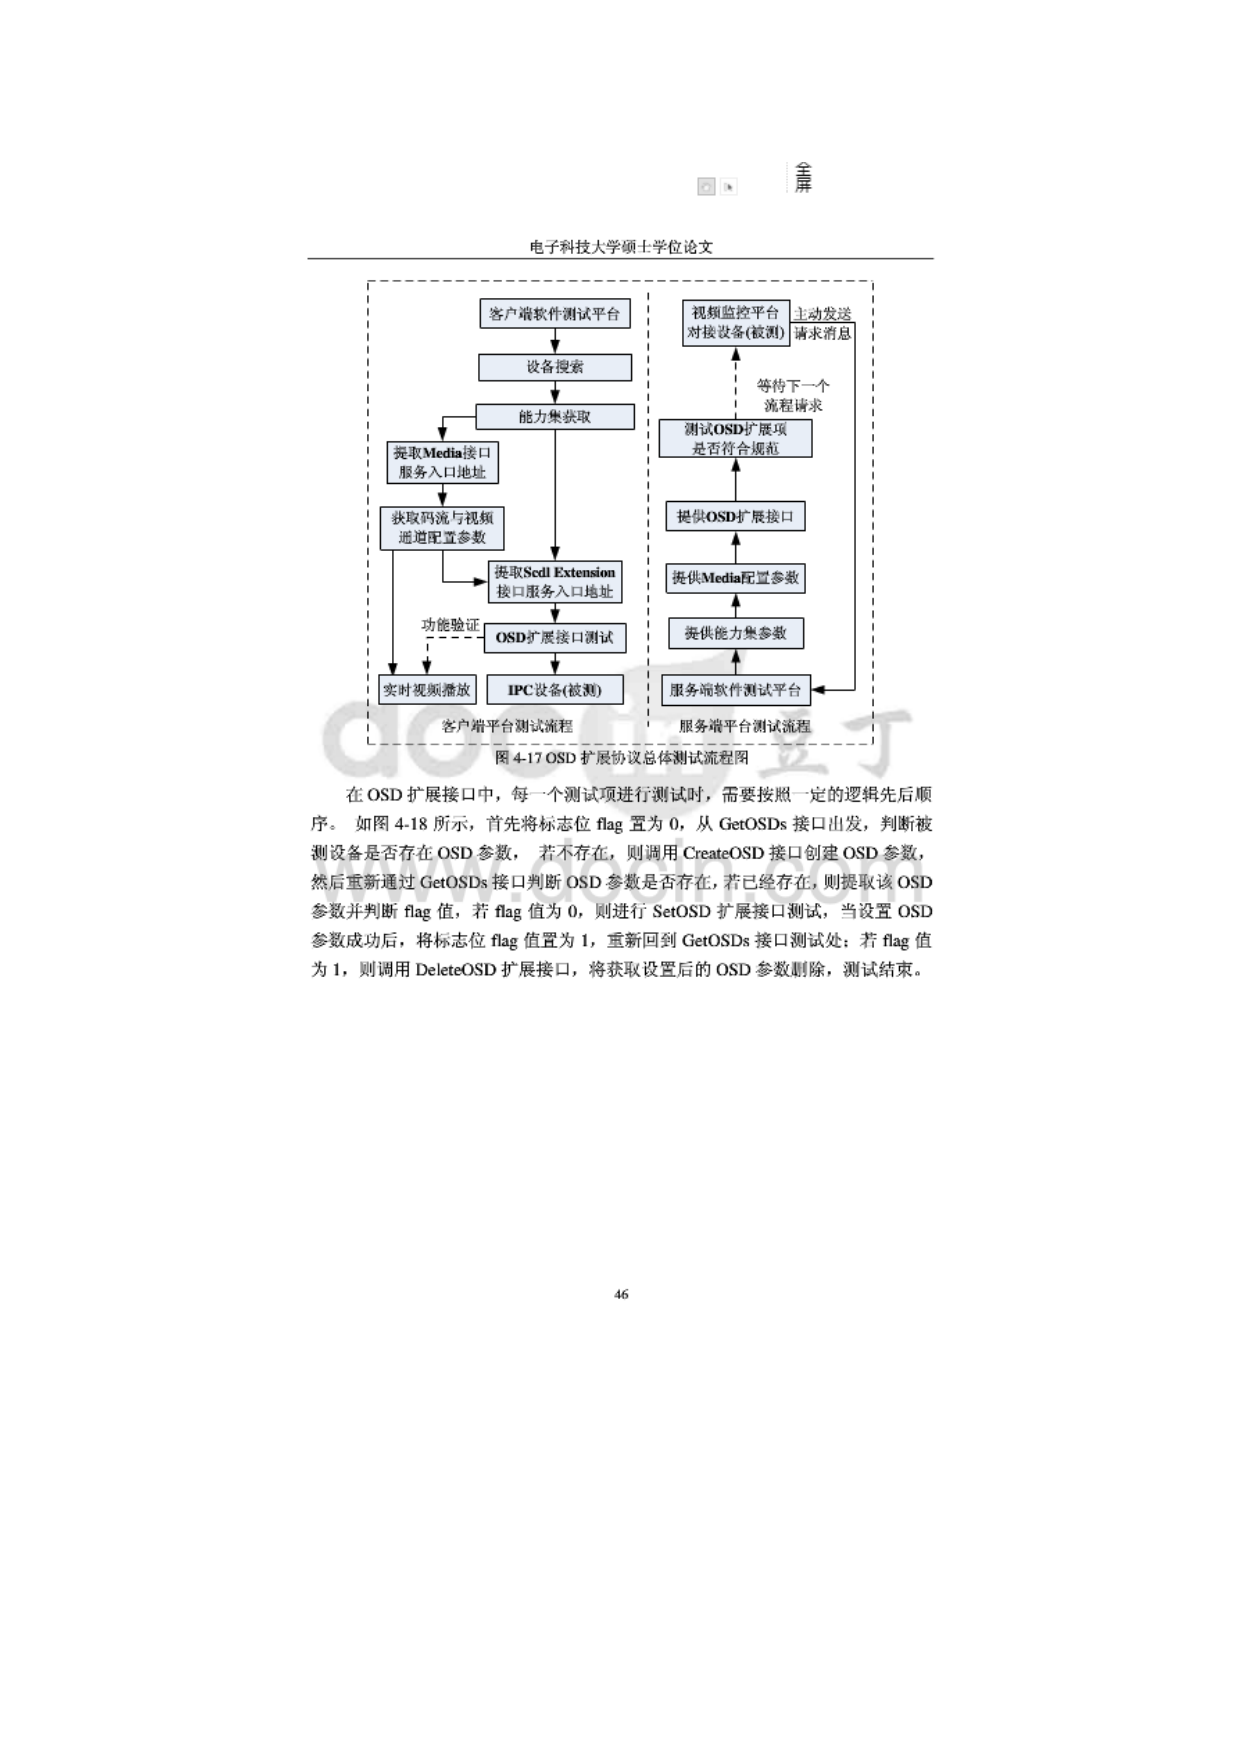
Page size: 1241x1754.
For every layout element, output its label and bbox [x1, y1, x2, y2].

picture [187, 162, 1053, 1385]
